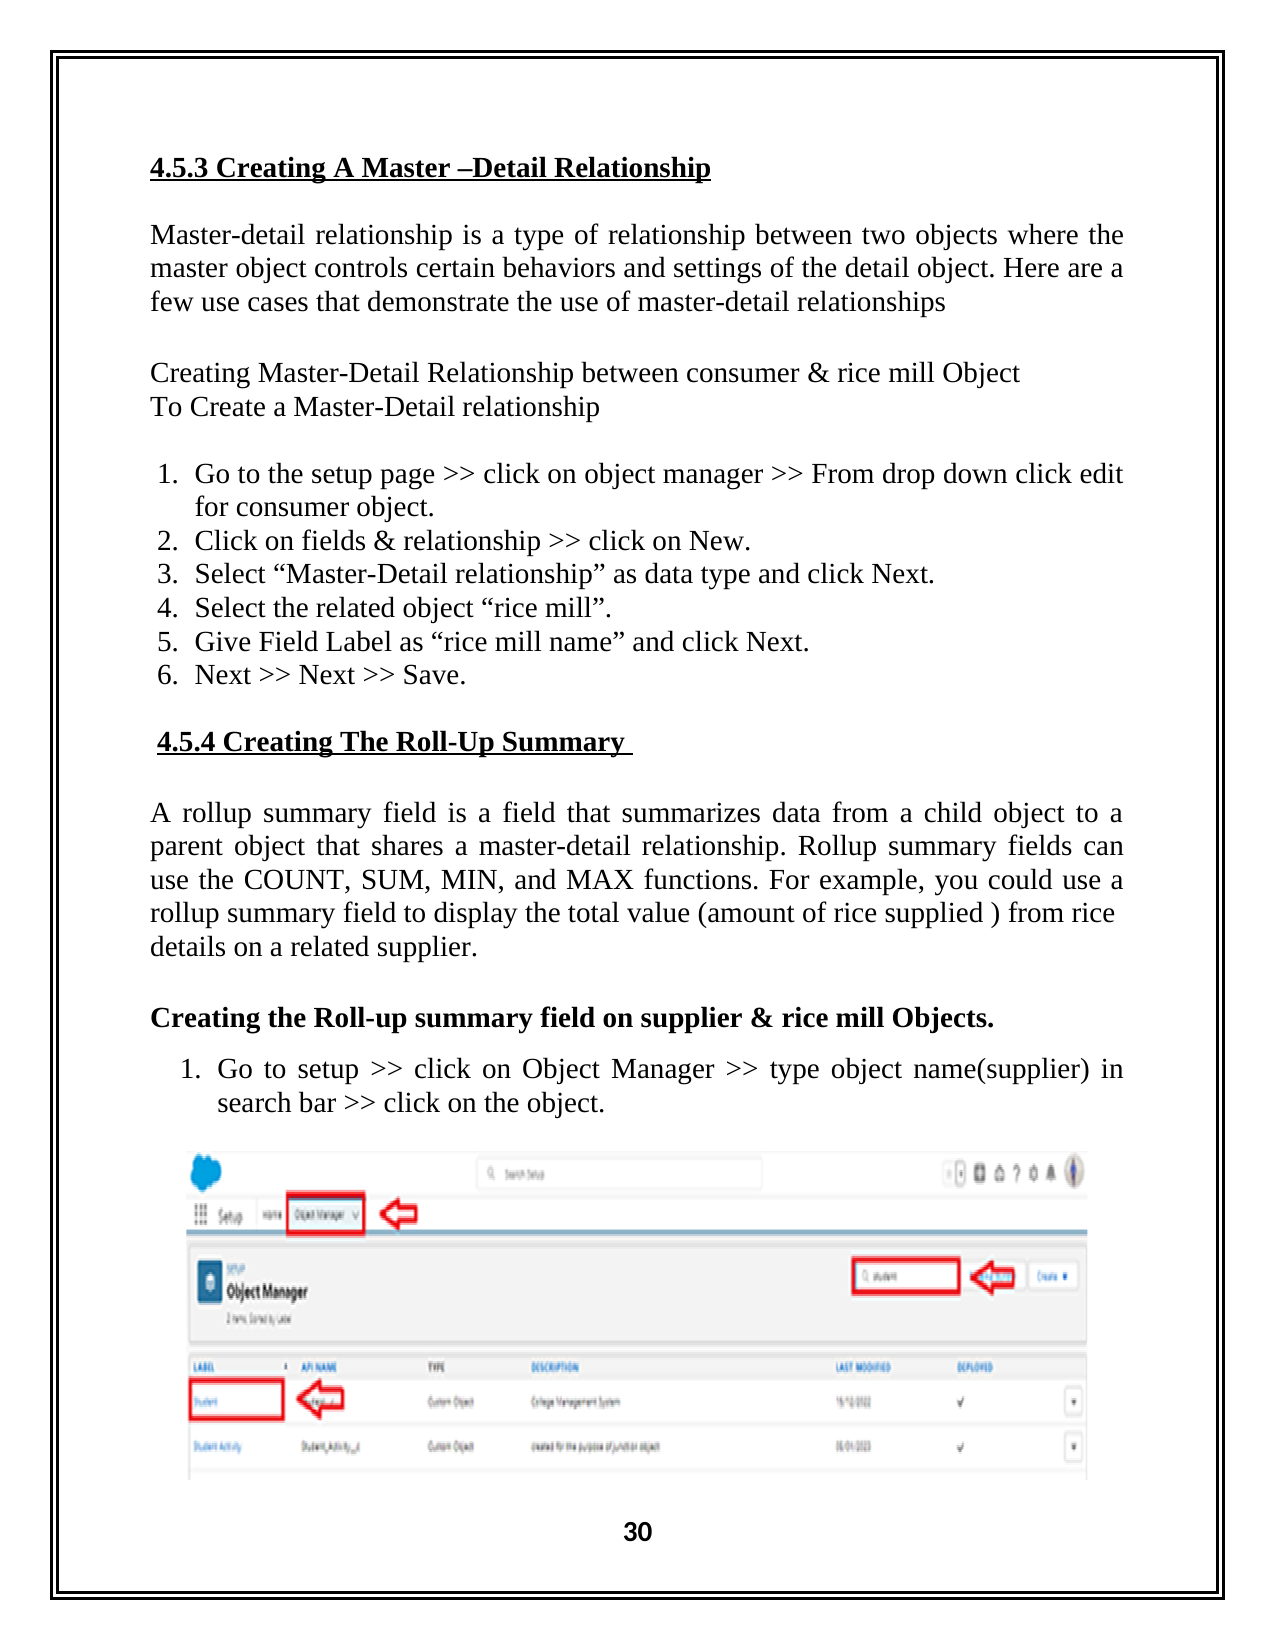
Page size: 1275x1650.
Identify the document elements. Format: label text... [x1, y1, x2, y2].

list Go to setup >> click on Object Manager >> type object name(supplier) in search bar >> click on the object. [179, 1051, 1125, 1118]
list Select “Master-Detail relationship” as data type and click Next. [157, 557, 1125, 590]
text Master-detail relationship is a type of relationship between two objects where the master object controls certain behaviors and settings of the detail object. Here are a few use cases that demonstrate the use of master-detail relationships [150, 217, 1125, 318]
subtitle Creating the Roll-up summary field on supplier & rice mill Objects. [150, 1000, 1125, 1034]
list Go to the setup page >> click on object manager >> From drop down click edit for consumer object. [157, 456, 1125, 523]
list Select the related object “rice mill”. [157, 590, 1125, 624]
text 4.5.4 Creating The Roll-Up Summary [157, 724, 1125, 758]
list Next >> Next >> Save. [157, 657, 1125, 691]
text Creating Master-Detail Relationship between consumer & rice mill Object [150, 355, 1125, 389]
picture [186, 1151, 1088, 1480]
list Click on fields & relationship >> click on New. [157, 523, 1125, 557]
text To Create a Master-Detail relationship [150, 389, 1125, 422]
text 4.5.3 Creating A Master –Detail Relationship [150, 150, 1125, 183]
list Give Field Label as “rice mill name” and click Next. [157, 624, 1125, 657]
text A rollup summary field is a field that summarizes data from a child object to a parent object that shares a master-detail relationship. Rollup summary fields can use the COUNT, SUM, MIN, and MAX functions. For example, you could use a rollup summary field to display the total value (amount of rice supplied ) from rice details on a related supplier. [150, 795, 1125, 963]
